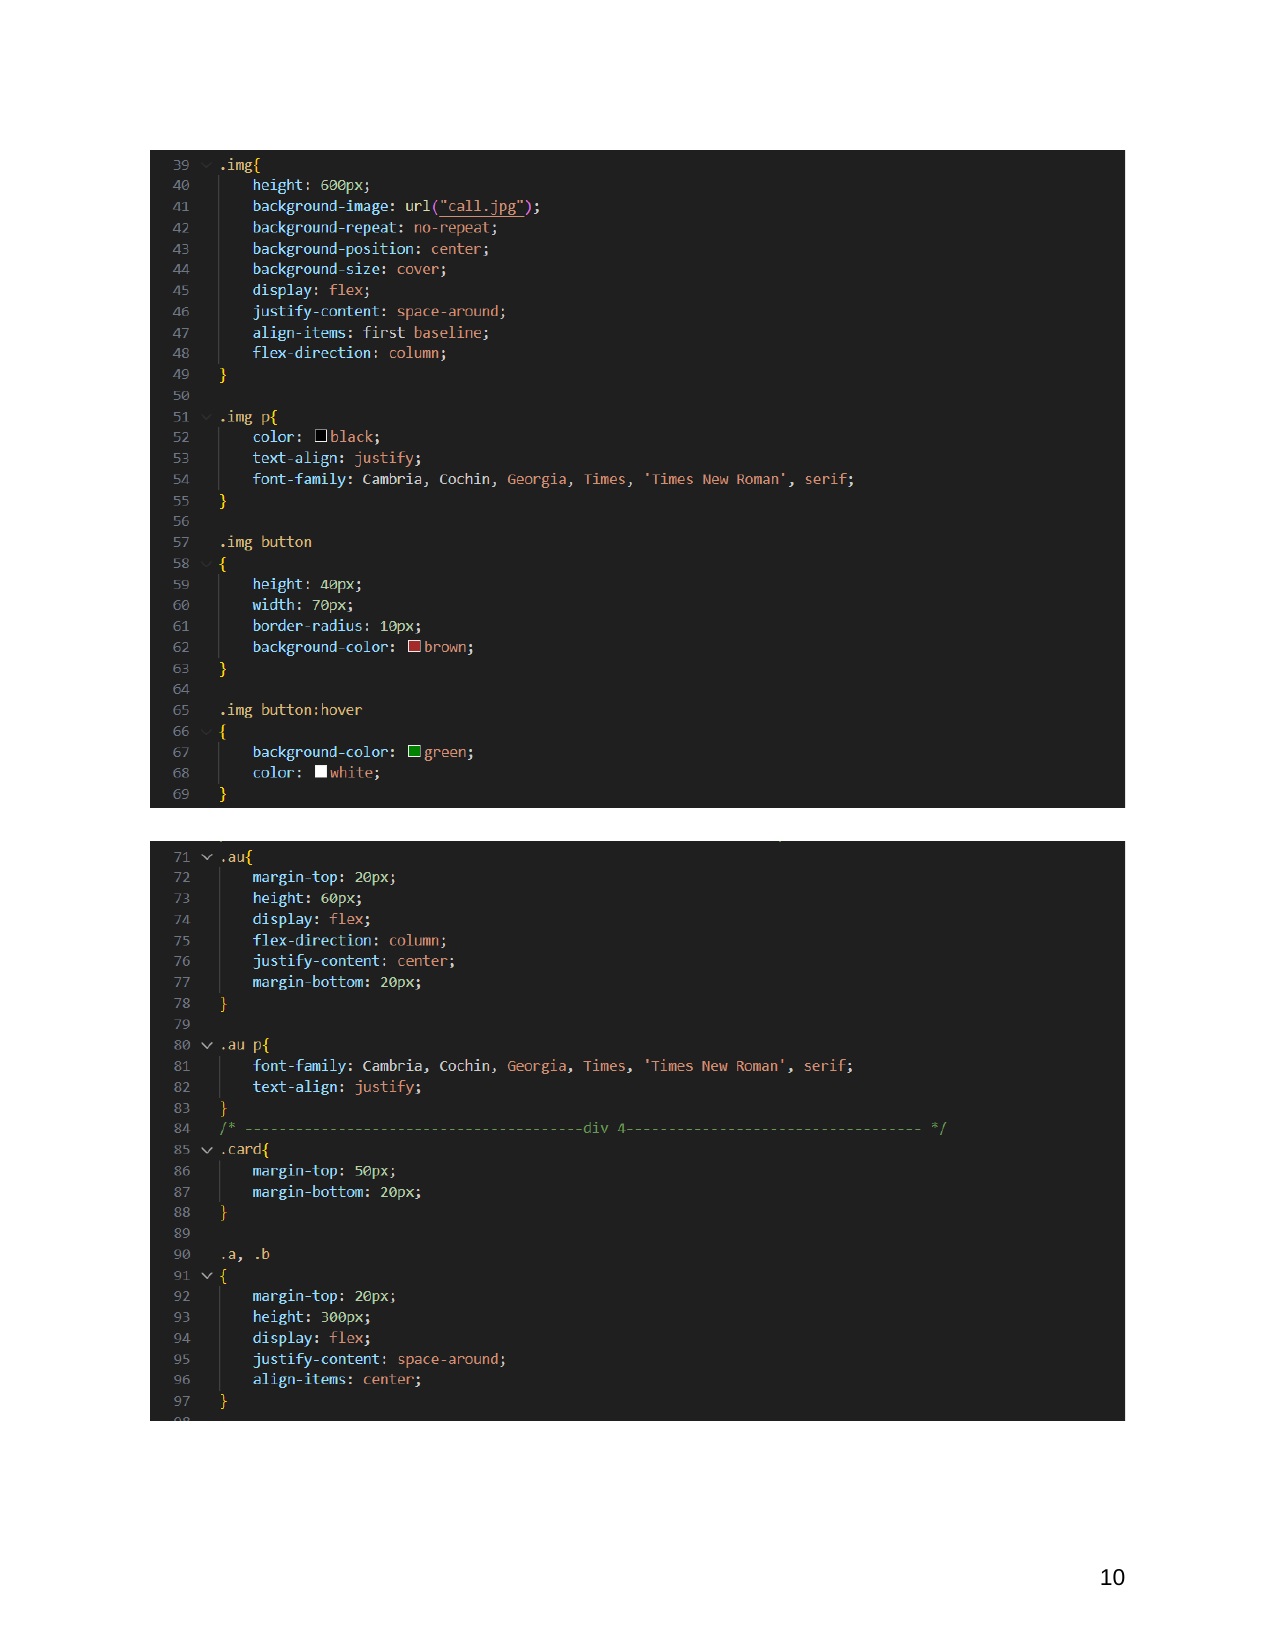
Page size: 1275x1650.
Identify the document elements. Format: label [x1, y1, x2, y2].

picture [150, 150, 1125, 808]
picture [150, 841, 1125, 1421]
